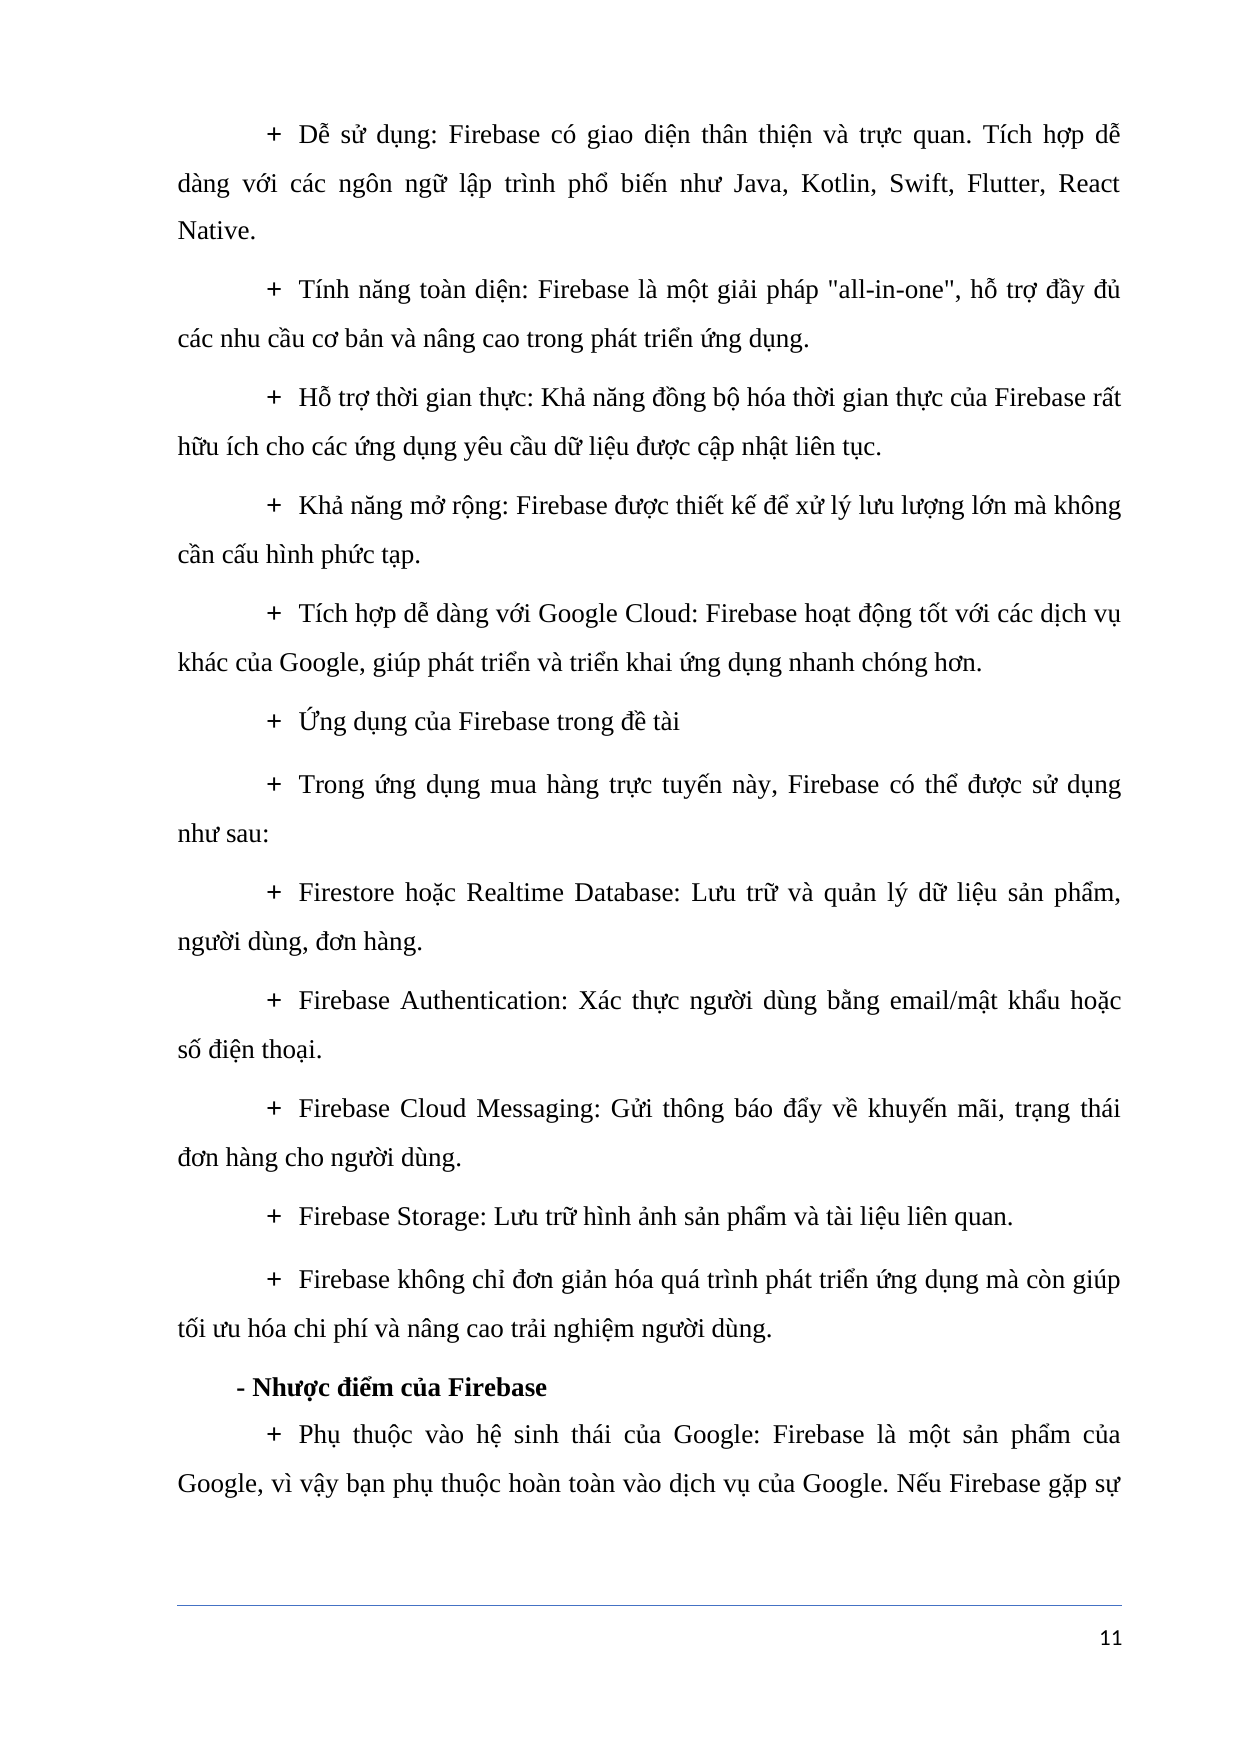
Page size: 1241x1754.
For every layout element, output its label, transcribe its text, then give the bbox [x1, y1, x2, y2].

list Khả năng mở rộng: Firebase được thiết kế để xử lý lưu lượng lớn mà không cần cấu hình phức tạp. [177, 489, 1122, 569]
list Firebase Cloud Messaging: Gửi thông báo đẩy về khuyến mãi, trạng thái đơn hàng cho người dùng. [177, 1092, 1122, 1172]
list Tích hợp dễ dàng với Google Cloud: Firebase hoạt động tốt với các dịch vụ khác của Google, giúp phát triển và triển khai ứng dụng nhanh chóng hơn. [177, 597, 1122, 677]
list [177, 1418, 1122, 1498]
list Dễ sử dụng: Firebase có giao diện thân thiện và trực quan. Tích hợp dễ dàng với các ngôn ngữ lập trình phổ biến như Java, Kotlin, Swift, Flutter, React Native. [177, 118, 1122, 245]
list Ứng dụng của Firebase trong đề tài [177, 705, 1122, 739]
list Nhược điểm của Firebase [177, 1371, 1122, 1402]
list Tính năng toàn diện: Firebase là một giải pháp "all-in-one", hỗ trợ đầy đủ các nhu cầu cơ bản và nâng cao trong phát triển ứng dụng. [177, 273, 1122, 353]
list Firebase không chỉ đơn giản hóa quá trình phát triển ứng dụng mà còn giúp tối ưu hóa chi phí và nâng cao trải nghiệm người dùng. [177, 1263, 1122, 1343]
list Firebase Storage: Lưu trữ hình ảnh sản phẩm và tài liệu liên quan. [177, 1201, 1122, 1234]
list Firestore hoặc Realtime Database: Lưu trữ và quản lý dữ liệu sản phẩm, người dùng, đơn hàng. [177, 876, 1122, 956]
list Hỗ trợ thời gian thực: Khả năng đồng bộ hóa thời gian thực của Firebase rất hữu ích cho các ứng dụng yêu cầu dữ liệu được cập nhật liên tục. [177, 381, 1122, 461]
list Firebase Authentication: Xác thực người dùng bằng email/mật khẩu hoặc số điện thoại. [177, 984, 1122, 1064]
list Trong ứng dụng mua hàng trực tuyến này, Firebase có thể được sử dụng như sau: [177, 768, 1122, 848]
